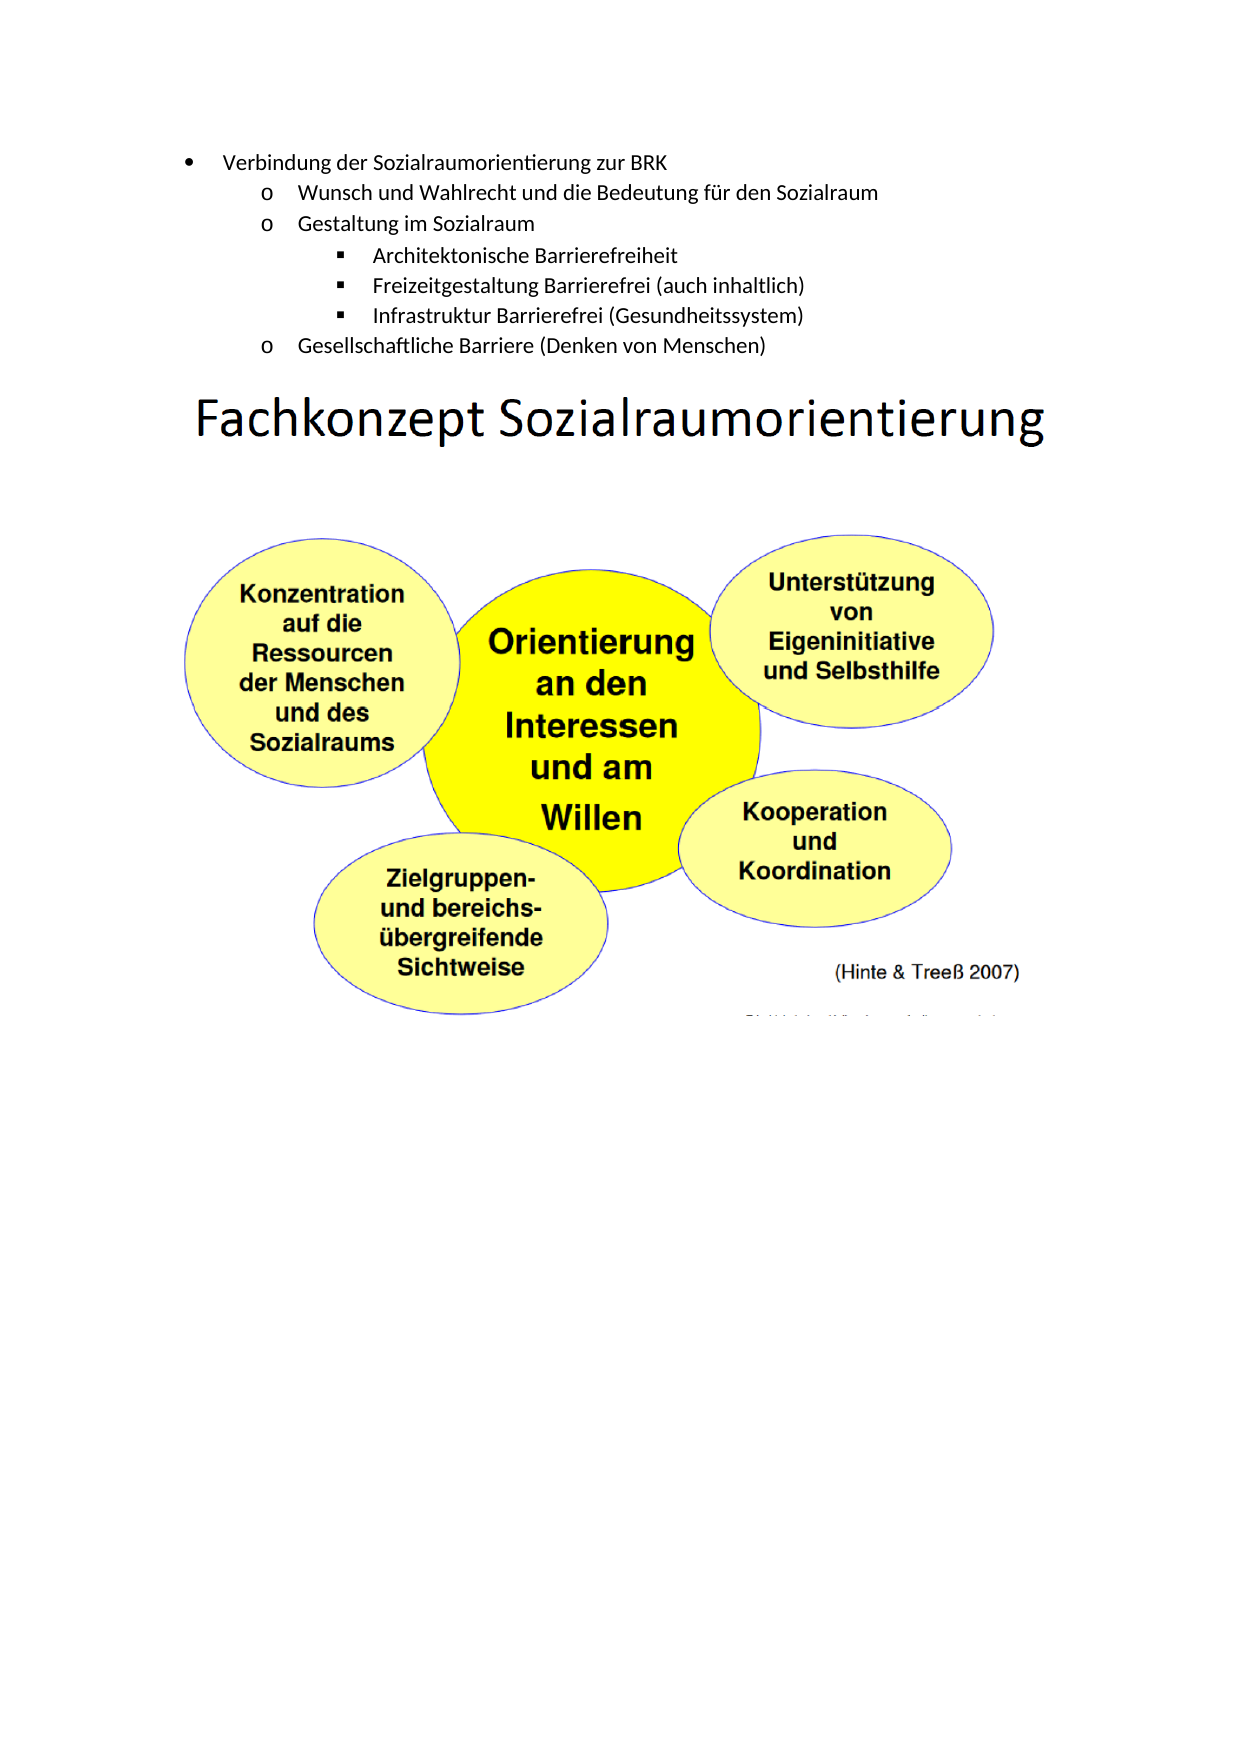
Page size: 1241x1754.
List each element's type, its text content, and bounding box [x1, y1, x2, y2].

list Wunsch und Wahlrecht und die Bedeutung für den Sozialraum [260, 178, 1093, 207]
picture [147, 379, 1093, 1033]
list Gesellschaftliche Barriere (Denken von Menschen) [260, 331, 1093, 361]
list Verbindung der Sozialraumorientierung zur BRK [185, 148, 1093, 176]
list Infrastruktur Barrierefrei (Gesundheitssystem) [335, 301, 1093, 329]
list Freizeitgestaltung Barrierefrei (auch inhaltlich) [335, 271, 1093, 299]
list Gestaltung im Sozialraum [260, 209, 1093, 238]
list Architektonische Barrierefreiheit [335, 241, 1093, 269]
